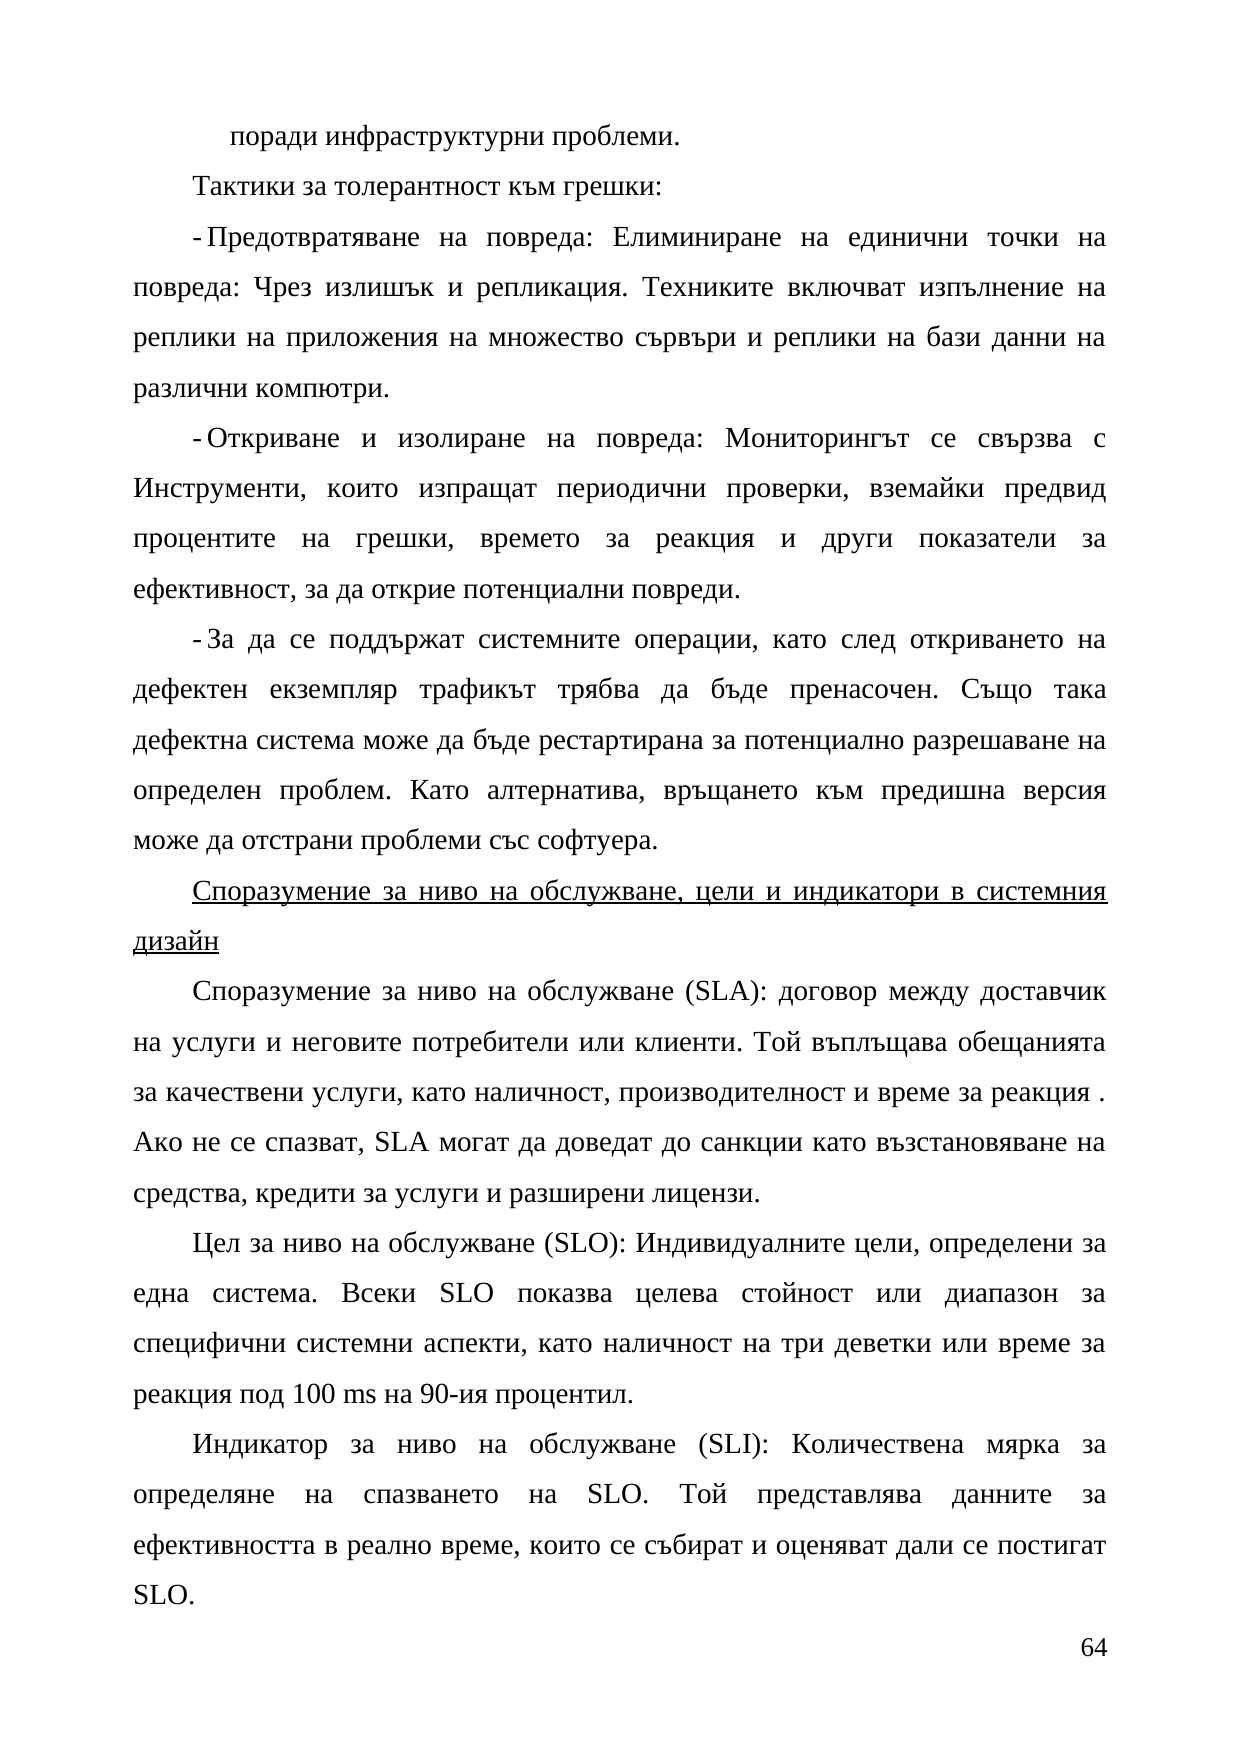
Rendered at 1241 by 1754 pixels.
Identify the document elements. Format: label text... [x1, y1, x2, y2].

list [192, 118, 1107, 152]
text Индикатор за ниво на обслужване (SLI): Количествена мярка за определяне на спазването на SLO. Той представлява данните за ефективността в реално време, които се събират и оценяват дали се постигат SLO. [133, 1426, 1107, 1611]
text Споразумение за ниво на обслужване, цели и индикатори в системния дизайн [133, 873, 1107, 957]
text Споразумение за ниво на обслужване (SLA): договор между доставчик на услуги и неговите потребители или клиенти. Той въплъщава обещанията за качествени услуги, като наличност, производителност и време за реакция . Ако не се спазват, SLA могат да доведат до санкции като възстановяване на средства, кредити за услуги и разширени лицензи. [133, 973, 1107, 1208]
text - Предотвратяване на повреда: Елиминиране на единични точки на повреда: Чрез излишък и репликация. Техниките включват изпълнение на реплики на приложения на множество сървъри и реплики на бази данни на различни компютри. [133, 219, 1107, 403]
text - За да се поддържат системните операции, като след откриването на дефектен екземпляр трафикът трябва да бъде пренасочен. Също така дефектна система може да бъде рестартирана за потенциално разрешаване на определен проблем. Като алтернатива, връщането към предишна версия може да отстрани проблеми със софтуера. [133, 621, 1107, 856]
text Тактики за толерантност към грешки: [133, 168, 1107, 202]
text - Откриване и изолиране на повреда: Мониторингът се свързва с Инструменти, които изпращат периодични проверки, вземайки предвид процентите на грешки, времето за реакция и други показатели за ефективност, за да открие потенциални повреди. [133, 420, 1107, 604]
text Цел за ниво на обслужване (SLO): Индивидуалните цели, определени за една система. Всеки SLO показва целева стойност или диапазон за специфични системни аспекти, като наличност на три деветки или време за реакция под 100 ms на 90-ия процентил. [133, 1225, 1107, 1409]
